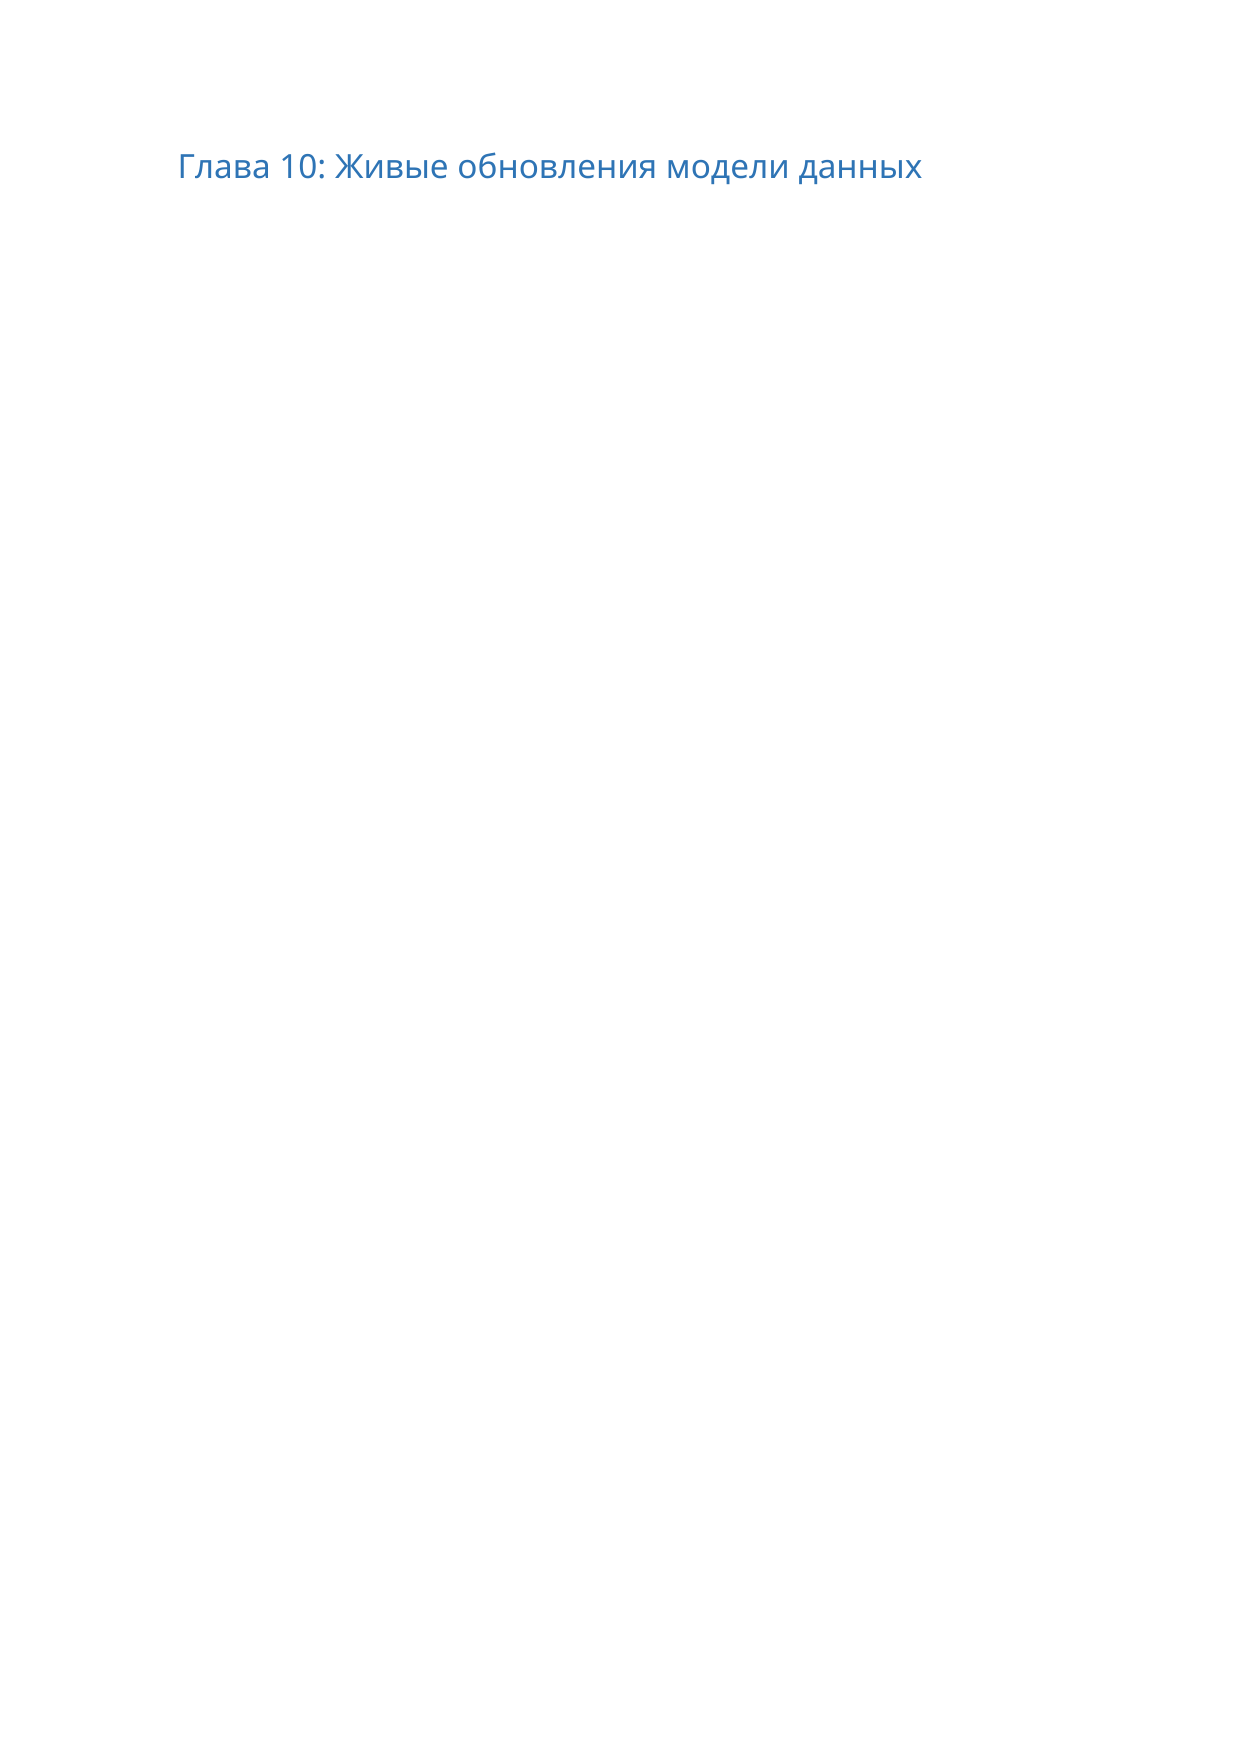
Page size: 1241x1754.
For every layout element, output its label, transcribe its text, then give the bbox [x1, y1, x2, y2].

subtitle Глава 10: Живые обновления модели данных [177, 143, 1152, 188]
